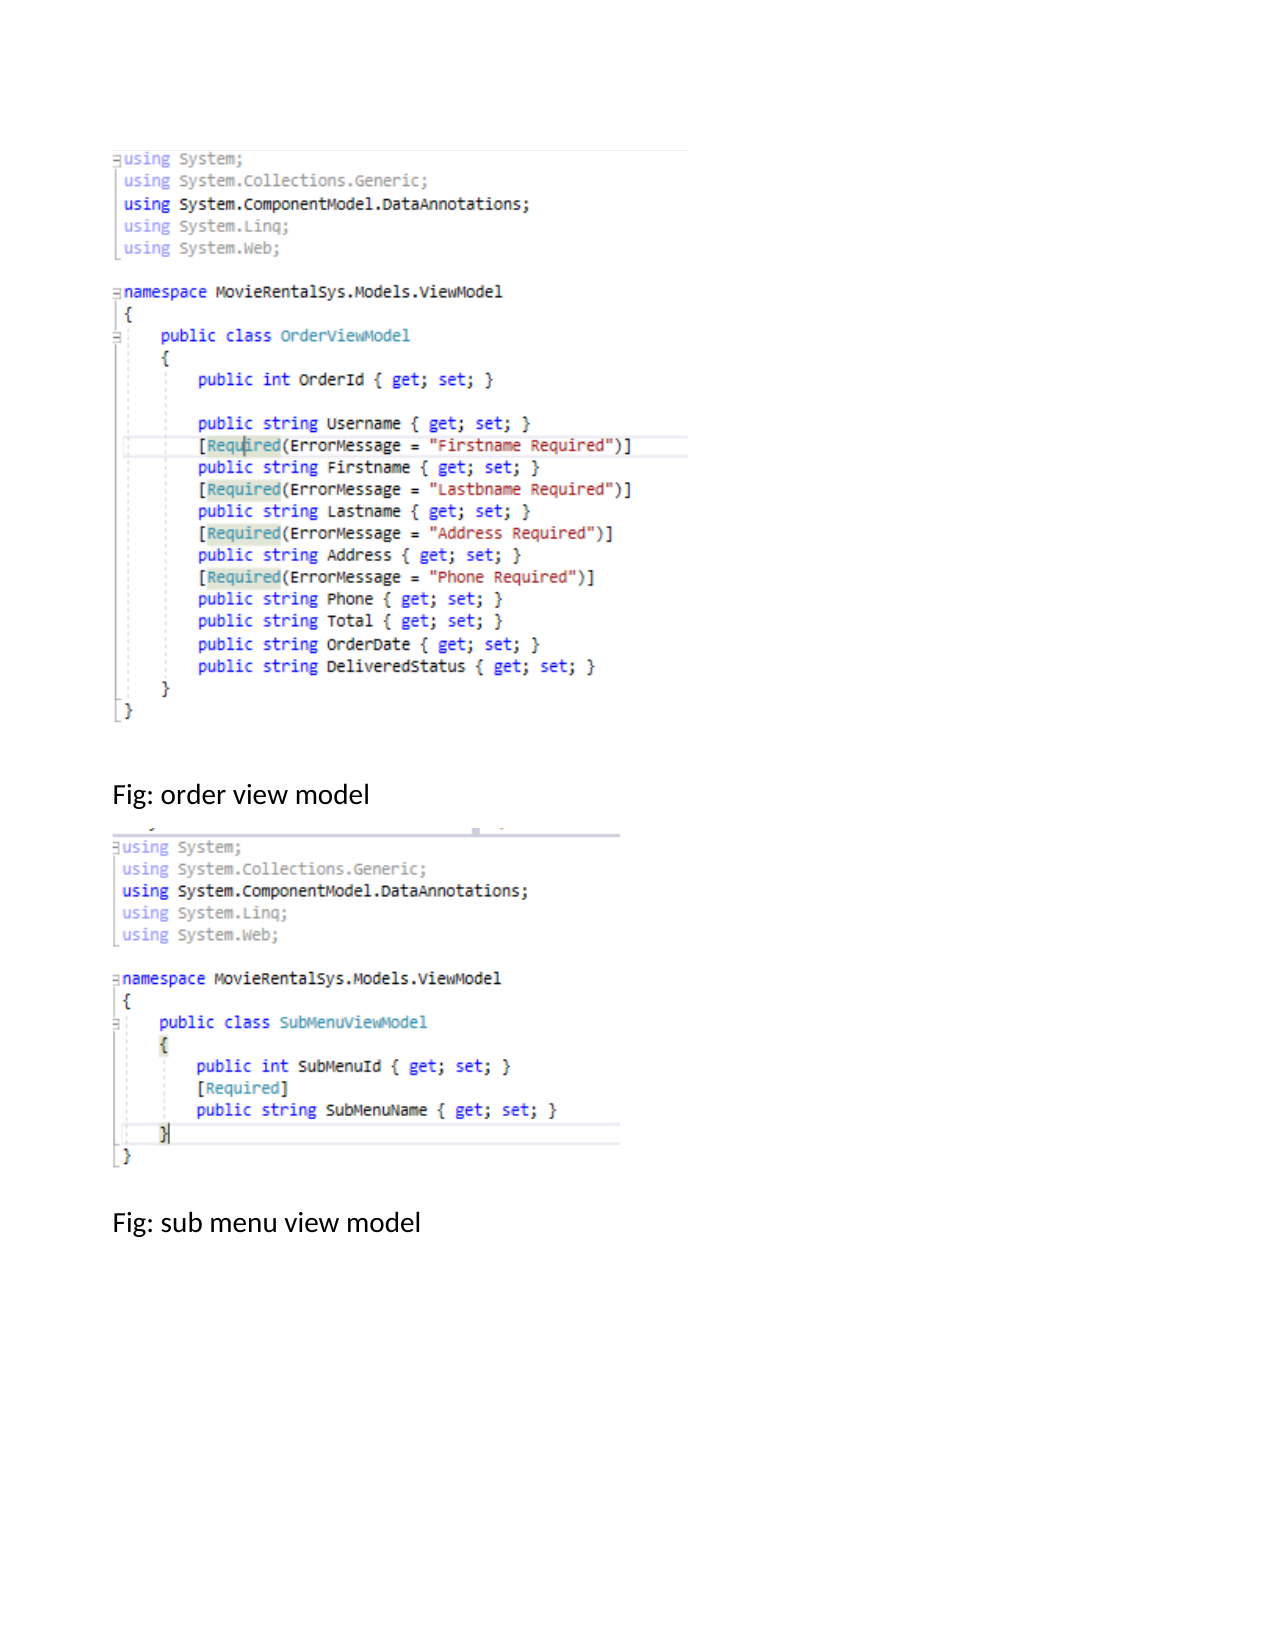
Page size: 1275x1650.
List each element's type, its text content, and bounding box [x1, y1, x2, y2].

text Fig: order view model [112, 776, 1162, 812]
picture [112, 150, 688, 760]
text Fig: sub menu view model [112, 1204, 1162, 1240]
picture [112, 828, 621, 1188]
